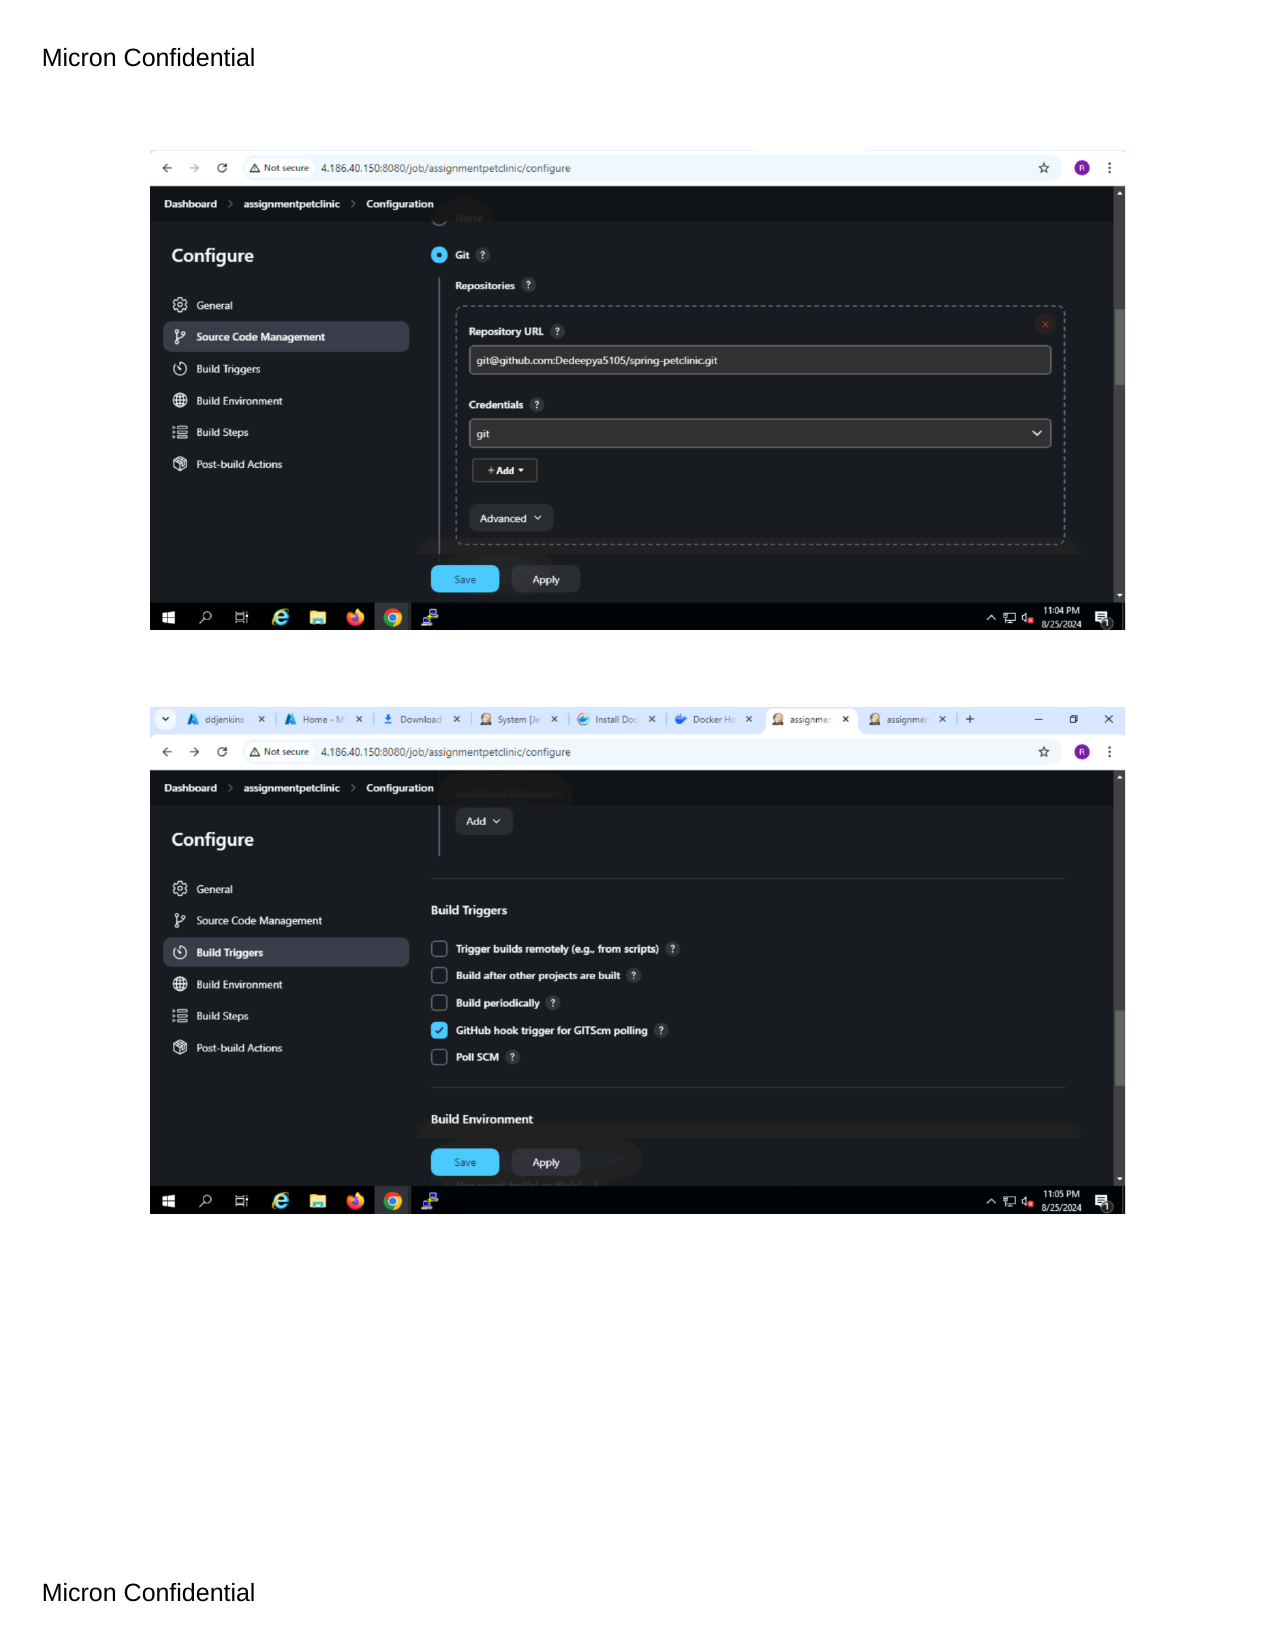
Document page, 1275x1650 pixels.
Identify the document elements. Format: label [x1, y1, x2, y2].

picture [150, 707, 1125, 1214]
picture [150, 150, 1125, 630]
